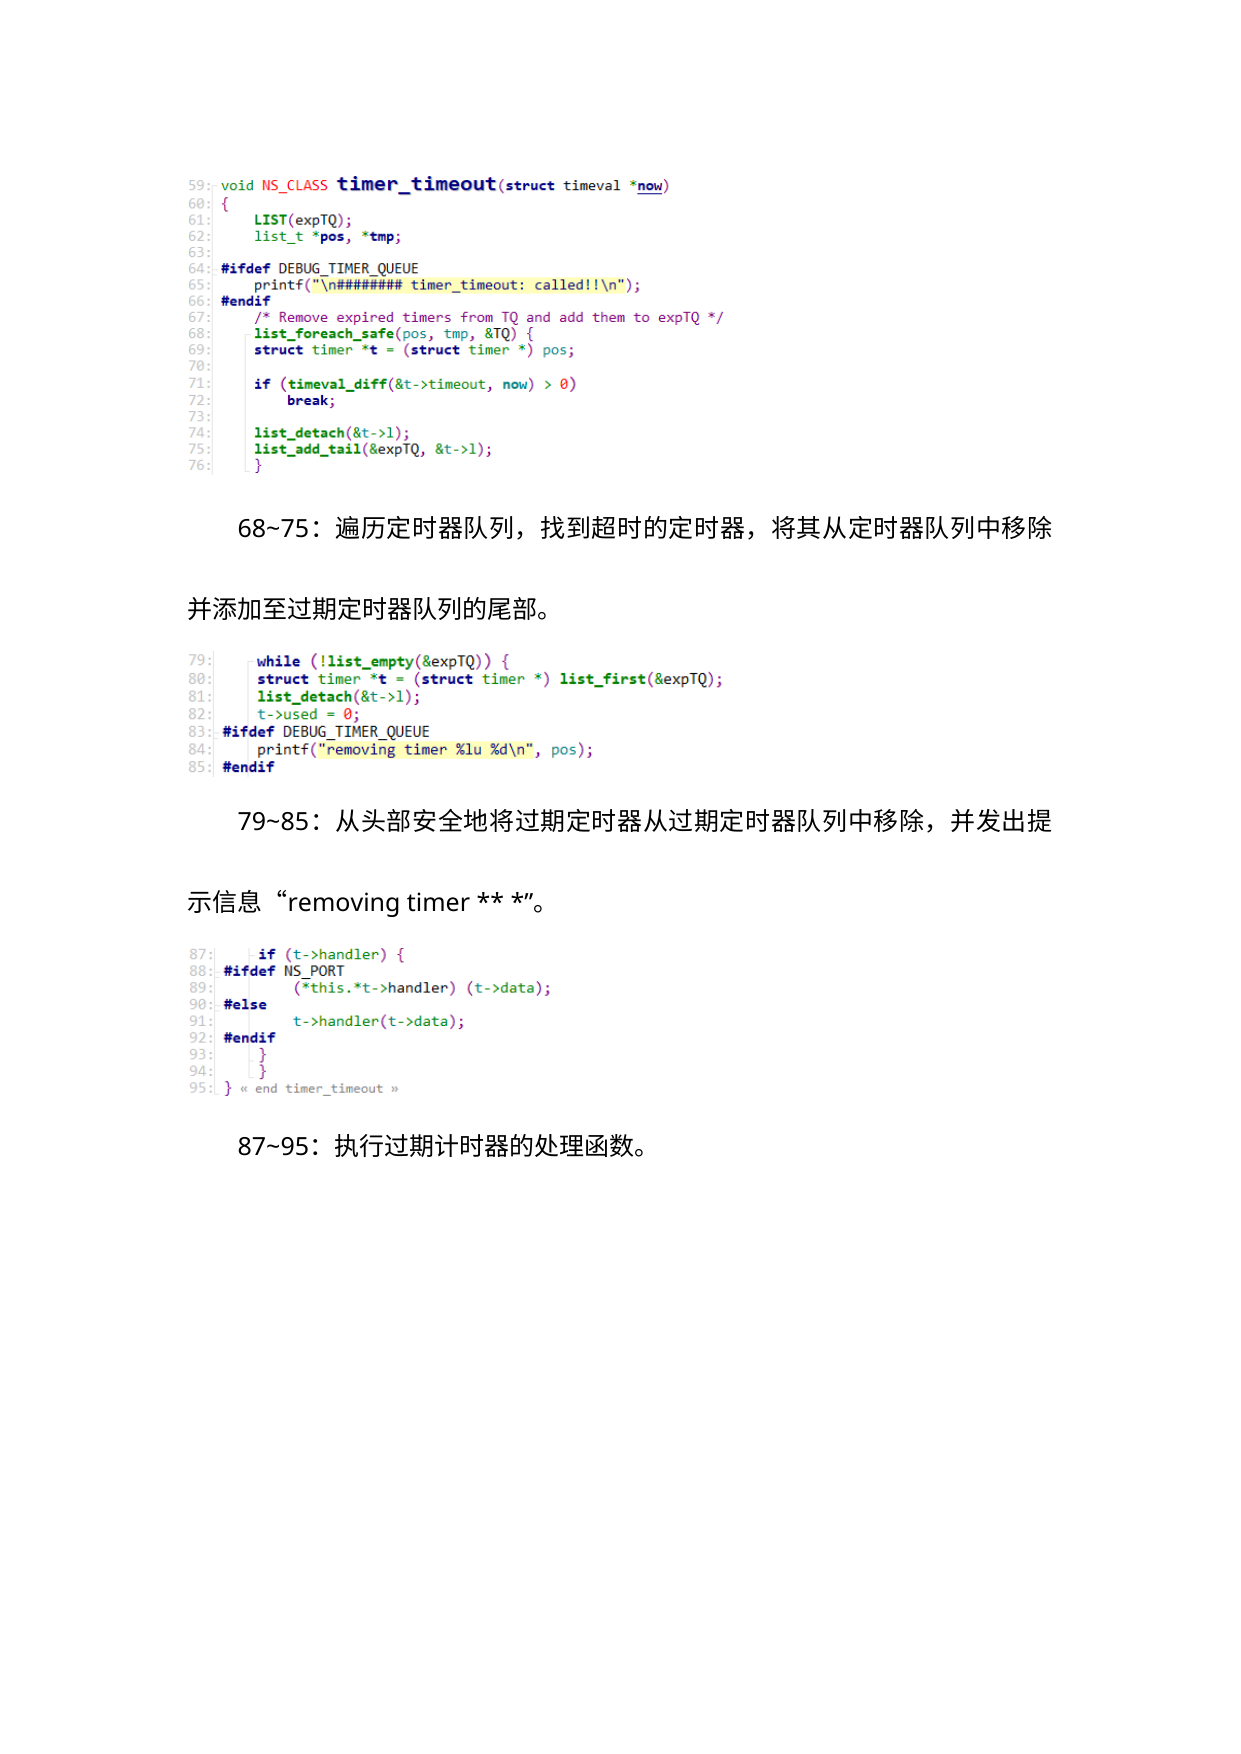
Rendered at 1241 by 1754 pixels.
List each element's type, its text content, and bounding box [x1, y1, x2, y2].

picture [187, 174, 726, 475]
text 87~95：执行过期计时器的处理函数。 [187, 1112, 1053, 1177]
picture [187, 651, 725, 777]
text 68~75：遍历定时器队列，找到超时的定时器，将其从定时器队列中移除并添加至过期定时器队列的尾部。 [187, 494, 1053, 640]
text 79~85：从头部安全地将过期定时器从过期定时器队列中移除，并发出提示信息“removing timer ** *”。 [187, 787, 1053, 933]
picture [187, 948, 700, 1099]
